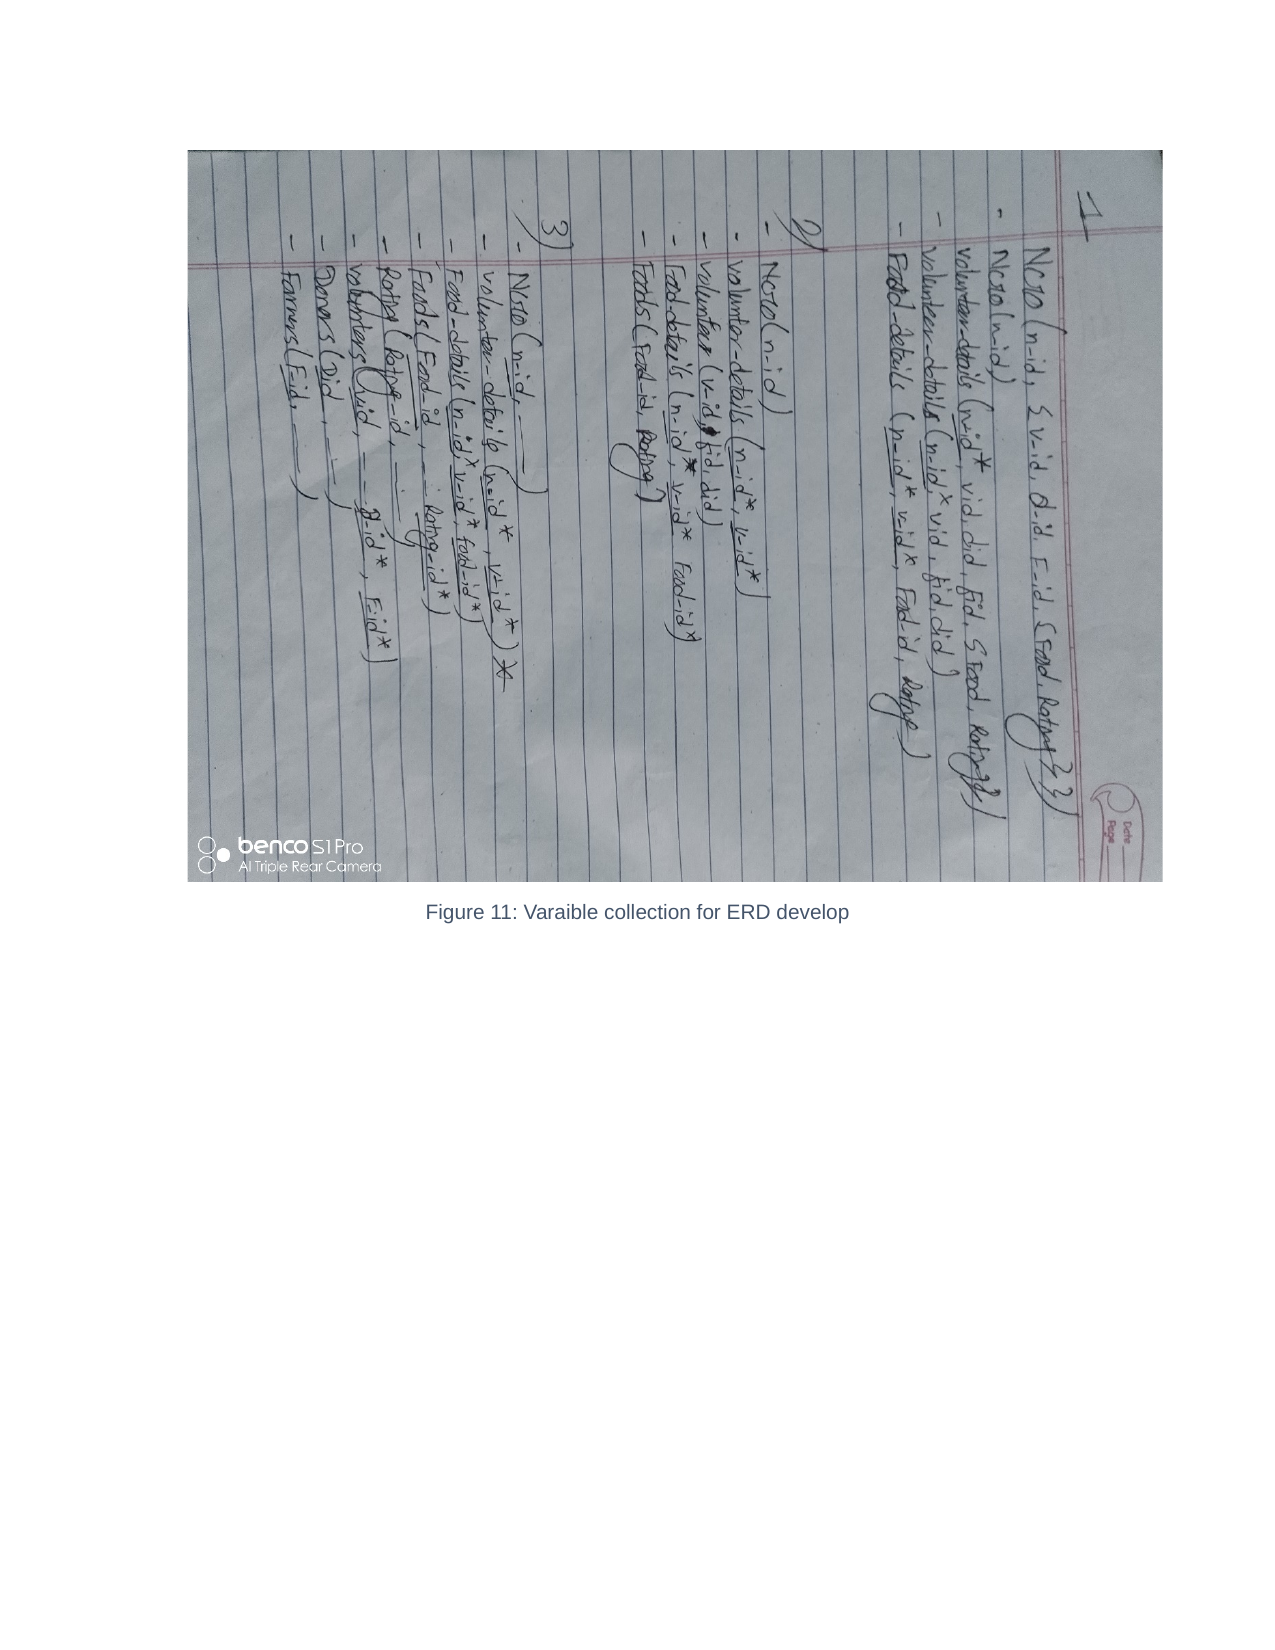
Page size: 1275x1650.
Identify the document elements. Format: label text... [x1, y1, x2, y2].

text Figure 11: Varaible collection for ERD develop [150, 900, 1125, 924]
picture [187, 150, 1163, 882]
